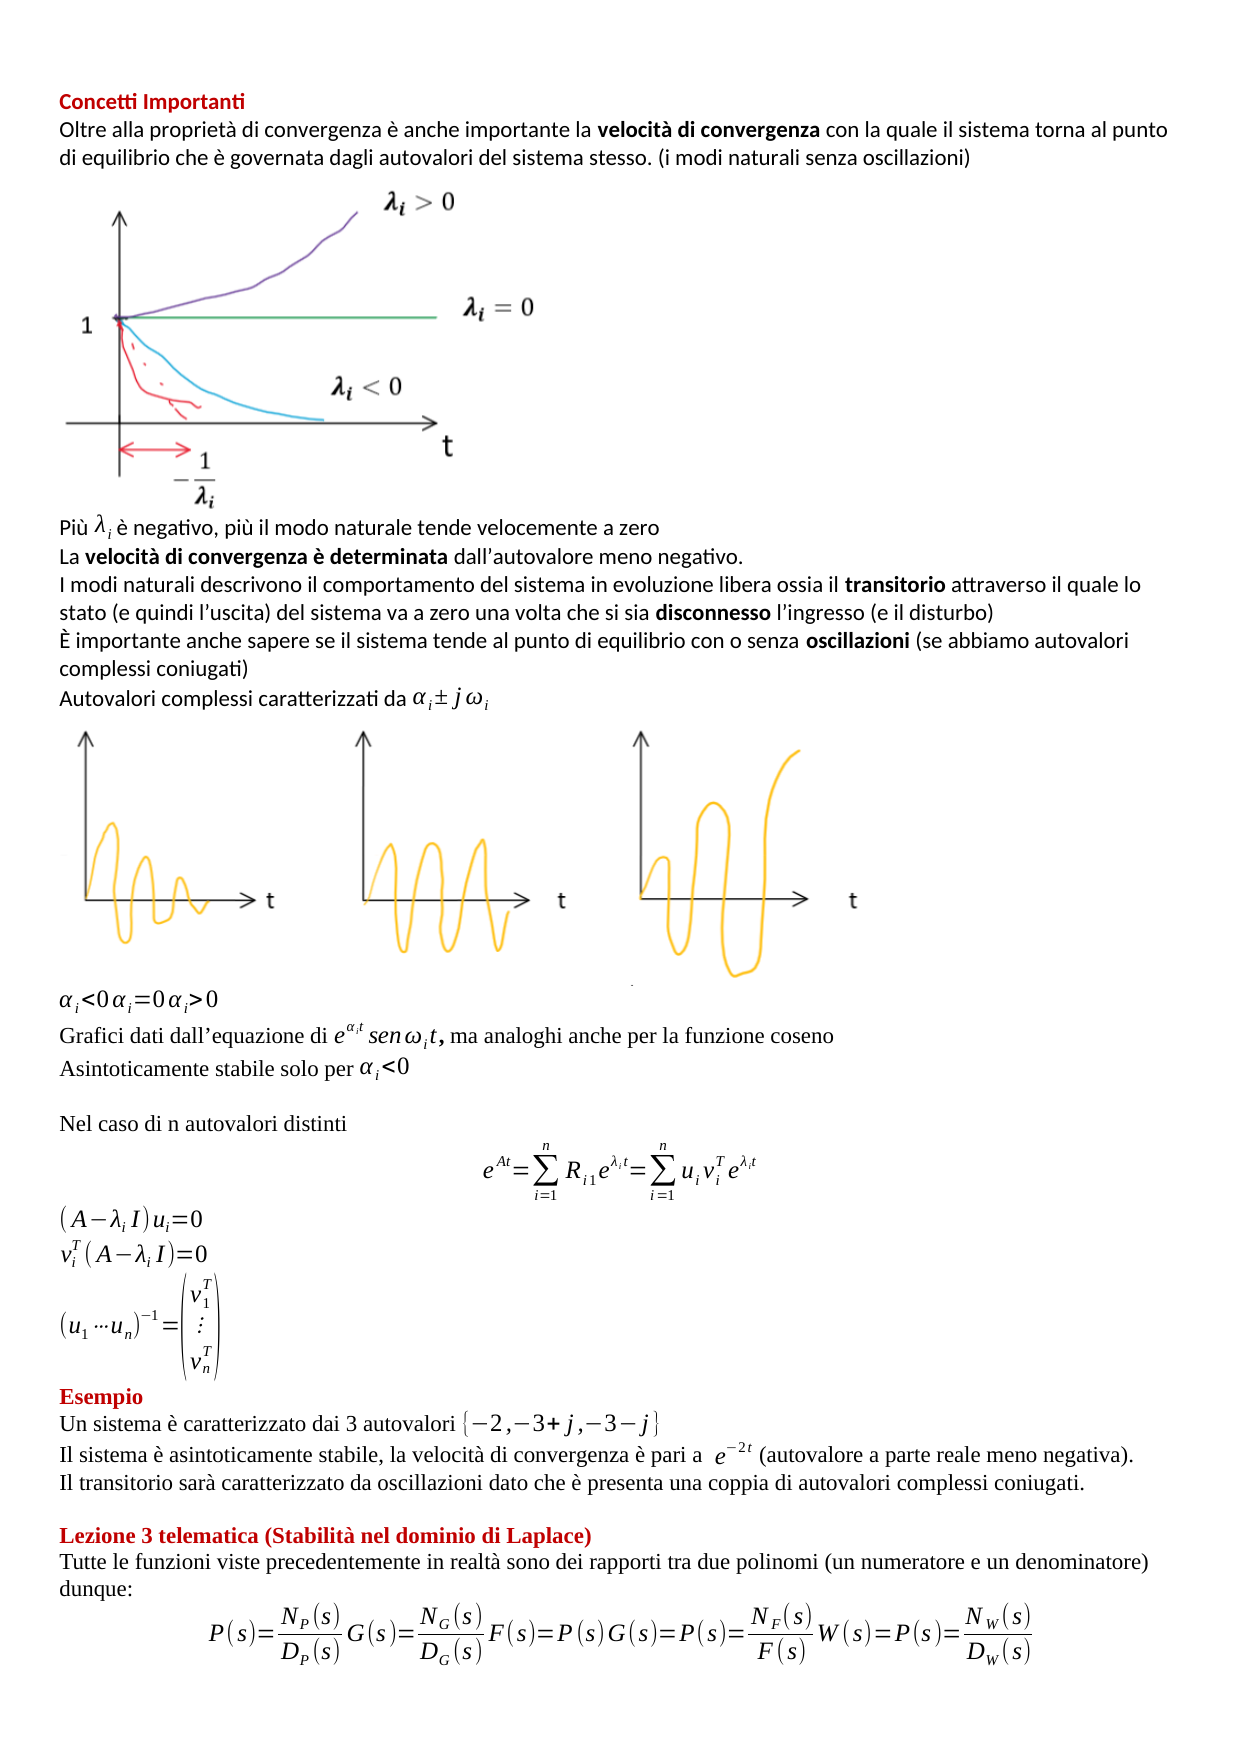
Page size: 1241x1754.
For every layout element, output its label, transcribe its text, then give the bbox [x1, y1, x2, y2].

text Il transitorio sarà caratterizzato da oscillazioni dato che è presenta una coppia di autovalori complessi coniugati. [59, 1469, 1181, 1496]
text La velocità di convergenza è determinata dall’autovalore meno negativo. [59, 542, 1181, 570]
text È importante anche sapere se il sistema tende al punto di equilibrio con o senza oscillazioni (se abbiamo autovalori complessi coniugati) [59, 626, 1181, 682]
text Oltre alla proprietà di convergenza è anche importante la velocità di convergenza con la quale il sistema torna al punto di equilibrio che è governata dagli autovalori del sistema stesso. (i modi naturali senza oscillazioni) [59, 115, 1181, 171]
picture [59, 713, 867, 986]
text Tutte le funzioni viste precedentemente in realtà sono dei rapporti tra due polinomi (un numeratore e un denominatore) dunque: [59, 1548, 1181, 1601]
text Asintoticamente stabile solo per [59, 1052, 1181, 1084]
picture [59, 171, 553, 511]
text Esempio [59, 1383, 1181, 1409]
text Grafici dati dall’equazione di , ma analoghi anche per la funzione coseno [59, 1017, 1181, 1052]
text Concetti Importanti [59, 87, 1181, 115]
text I modi naturali descrivono il comportamento del sistema in evoluzione libera ossia il transitorio attraverso il quale lo stato (e quindi l’uscita) del sistema va a zero una volta che si sia disconnesso l’ingresso (e il disturbo) [59, 570, 1181, 626]
text Un sistema è caratterizzato dai 3 autovalori [59, 1409, 1181, 1438]
text Nel caso di n autovalori distinti [59, 1110, 1181, 1137]
text Lezione 3 telematica (Stabilità nel dominio di Laplace) [59, 1522, 1181, 1548]
text Più è negativo, più il modo naturale tende velocemente a zero [59, 511, 1181, 542]
text Il sistema è asintoticamente stabile, la velocità di convergenza è pari a (autovalore a parte reale meno negativa). [59, 1438, 1181, 1469]
text Autovalori complessi caratterizzati da [59, 682, 1181, 714]
